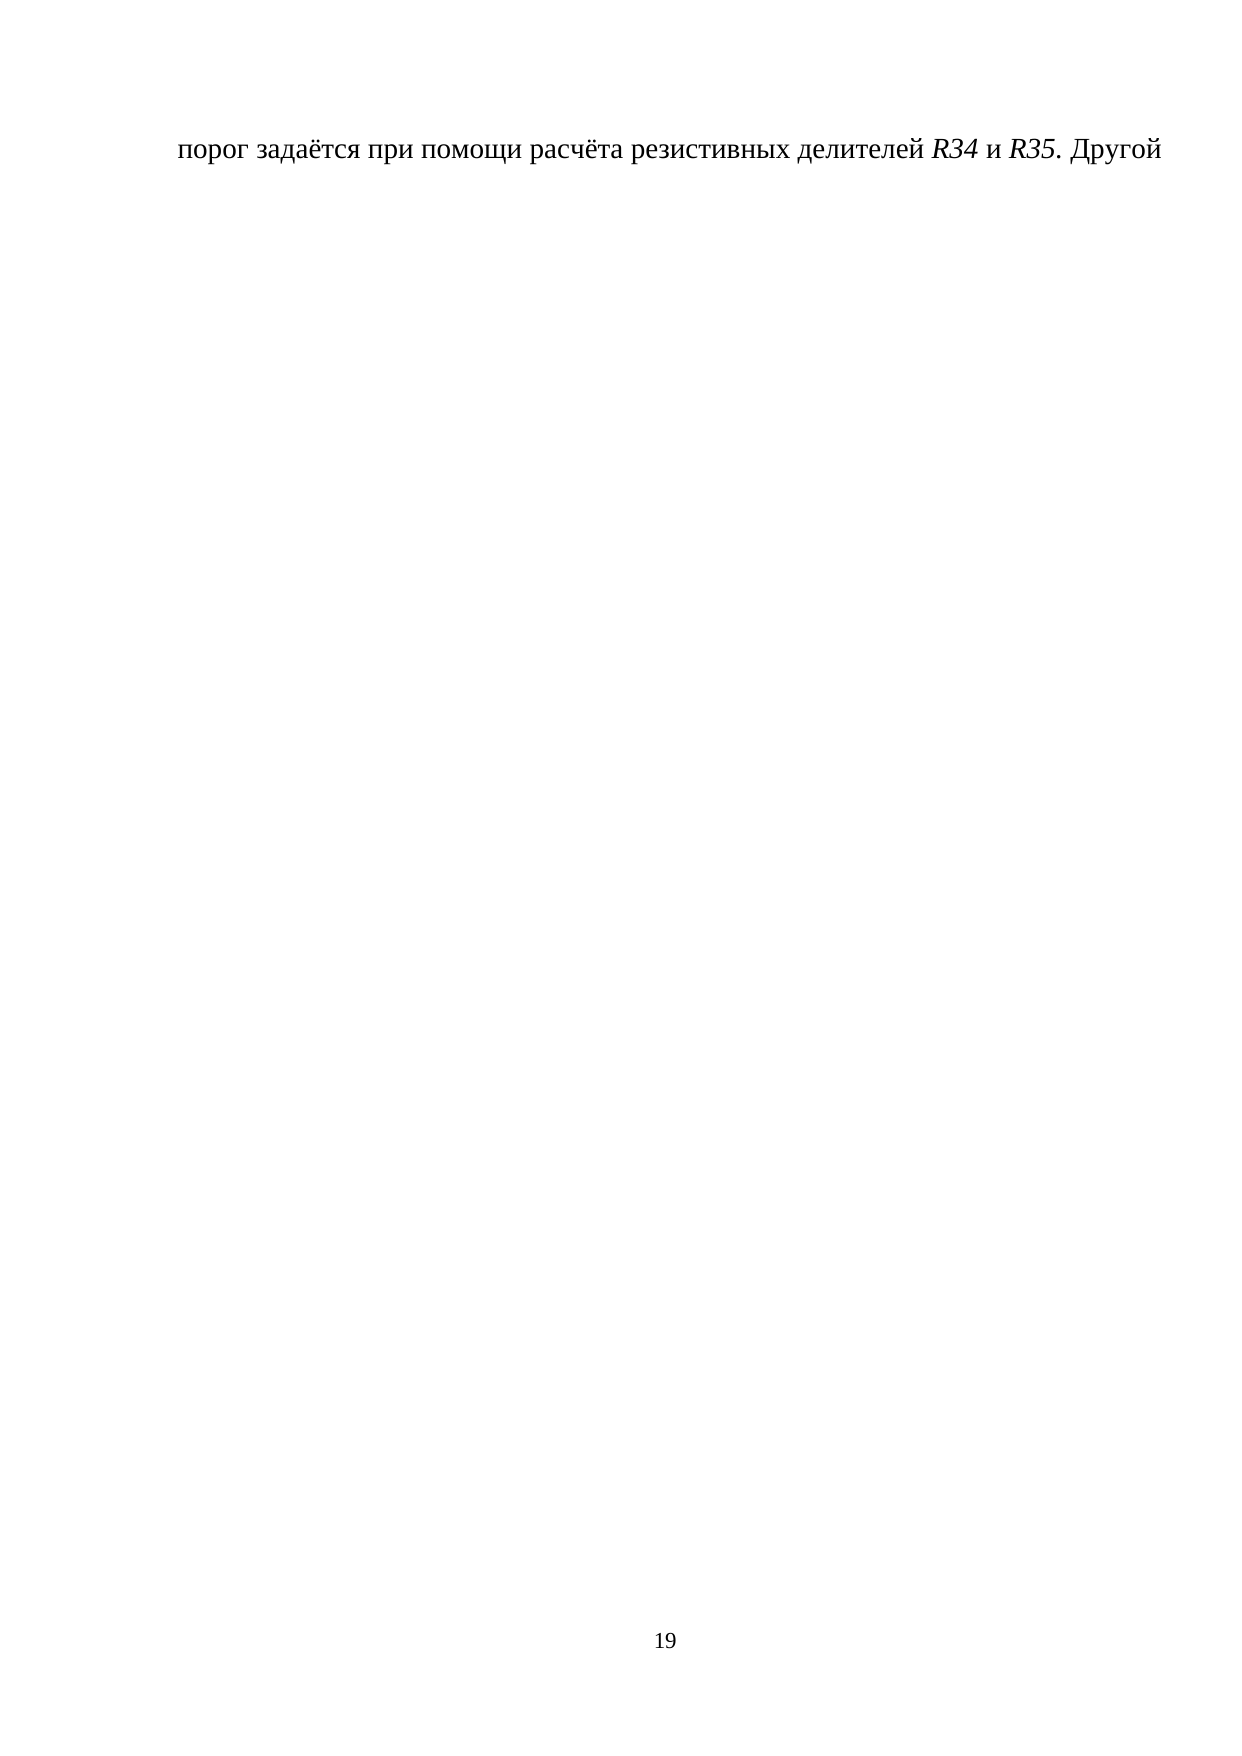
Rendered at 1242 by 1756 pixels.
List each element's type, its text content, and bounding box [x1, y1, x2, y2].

text порог задаётся при помощи расчёта резистивных делителей R34 и R35. Другой [177, 131, 1229, 165]
